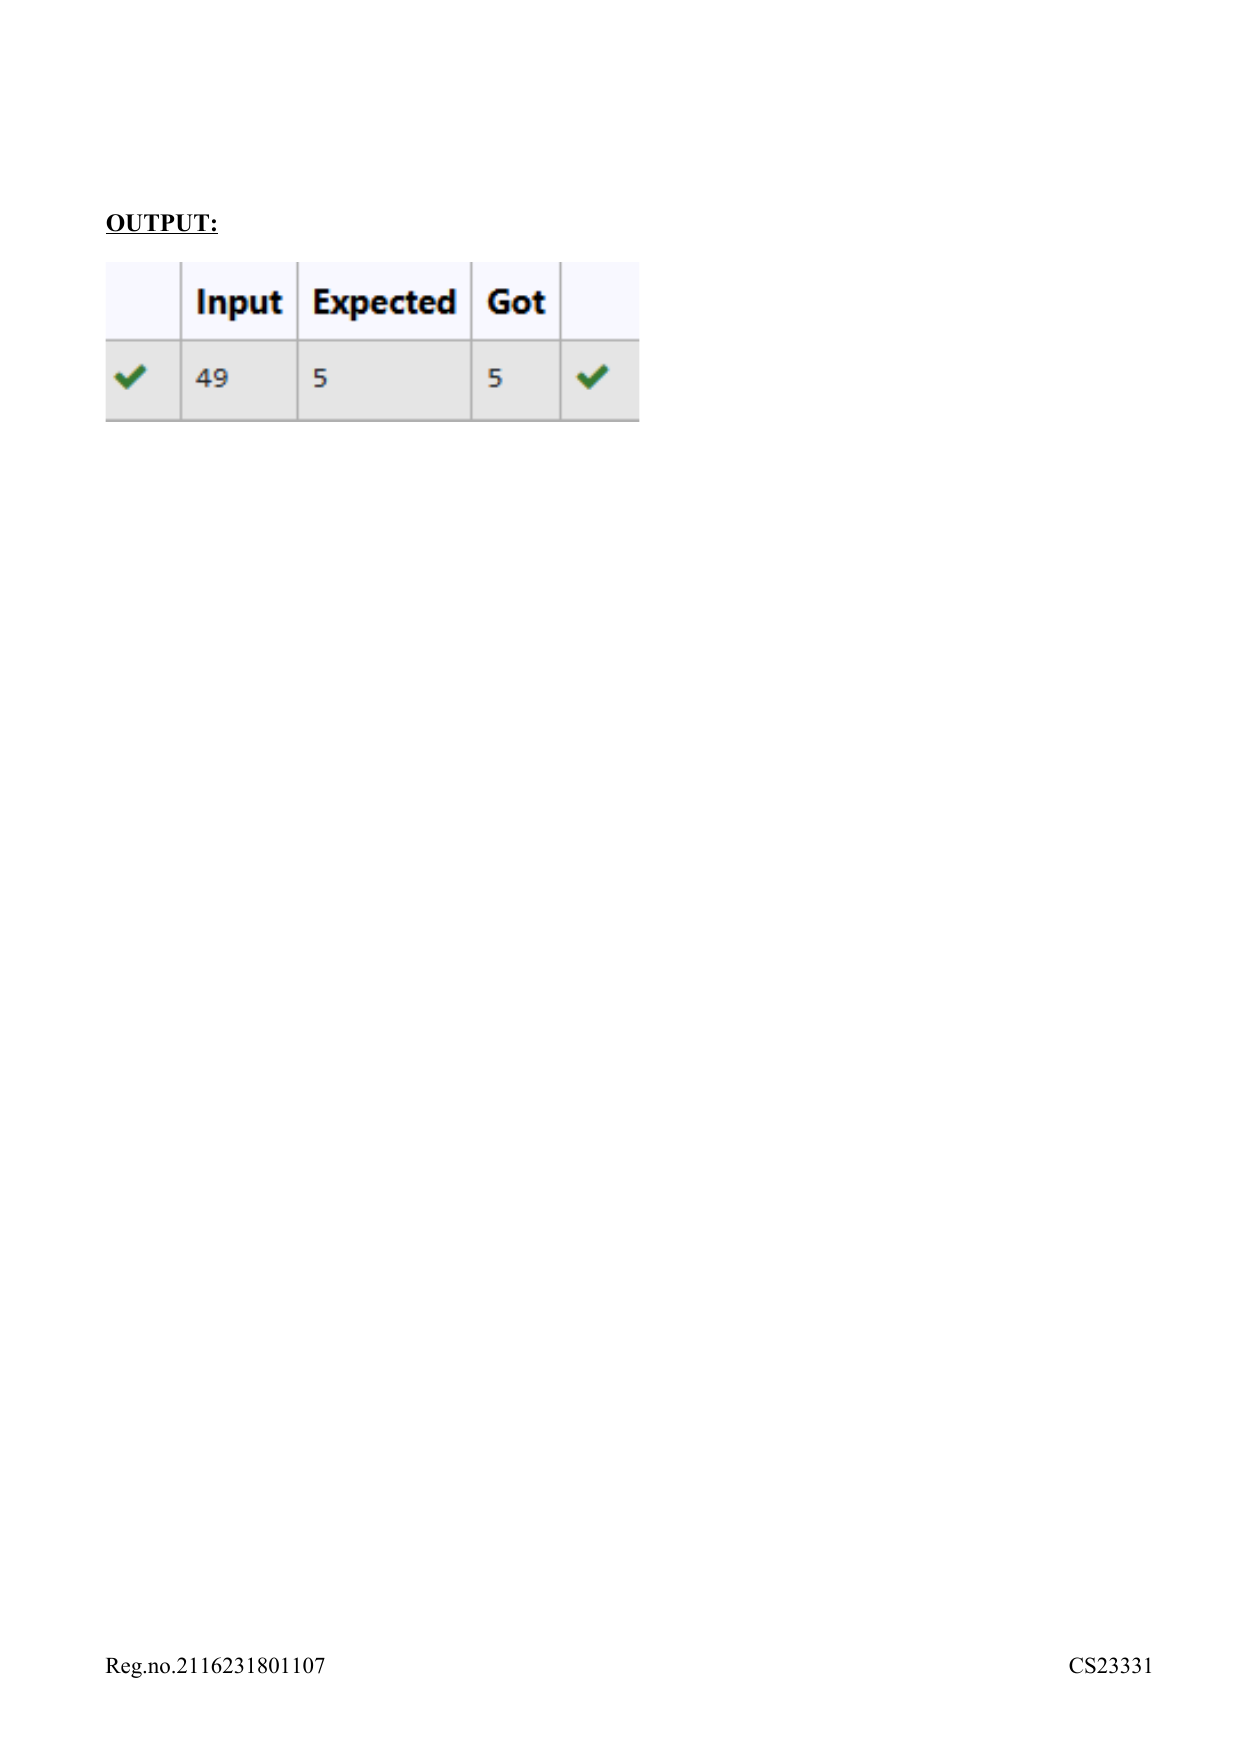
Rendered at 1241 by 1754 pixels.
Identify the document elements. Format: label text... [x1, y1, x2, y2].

picture [105, 262, 640, 422]
text OUTPUT: [106, 209, 1155, 236]
